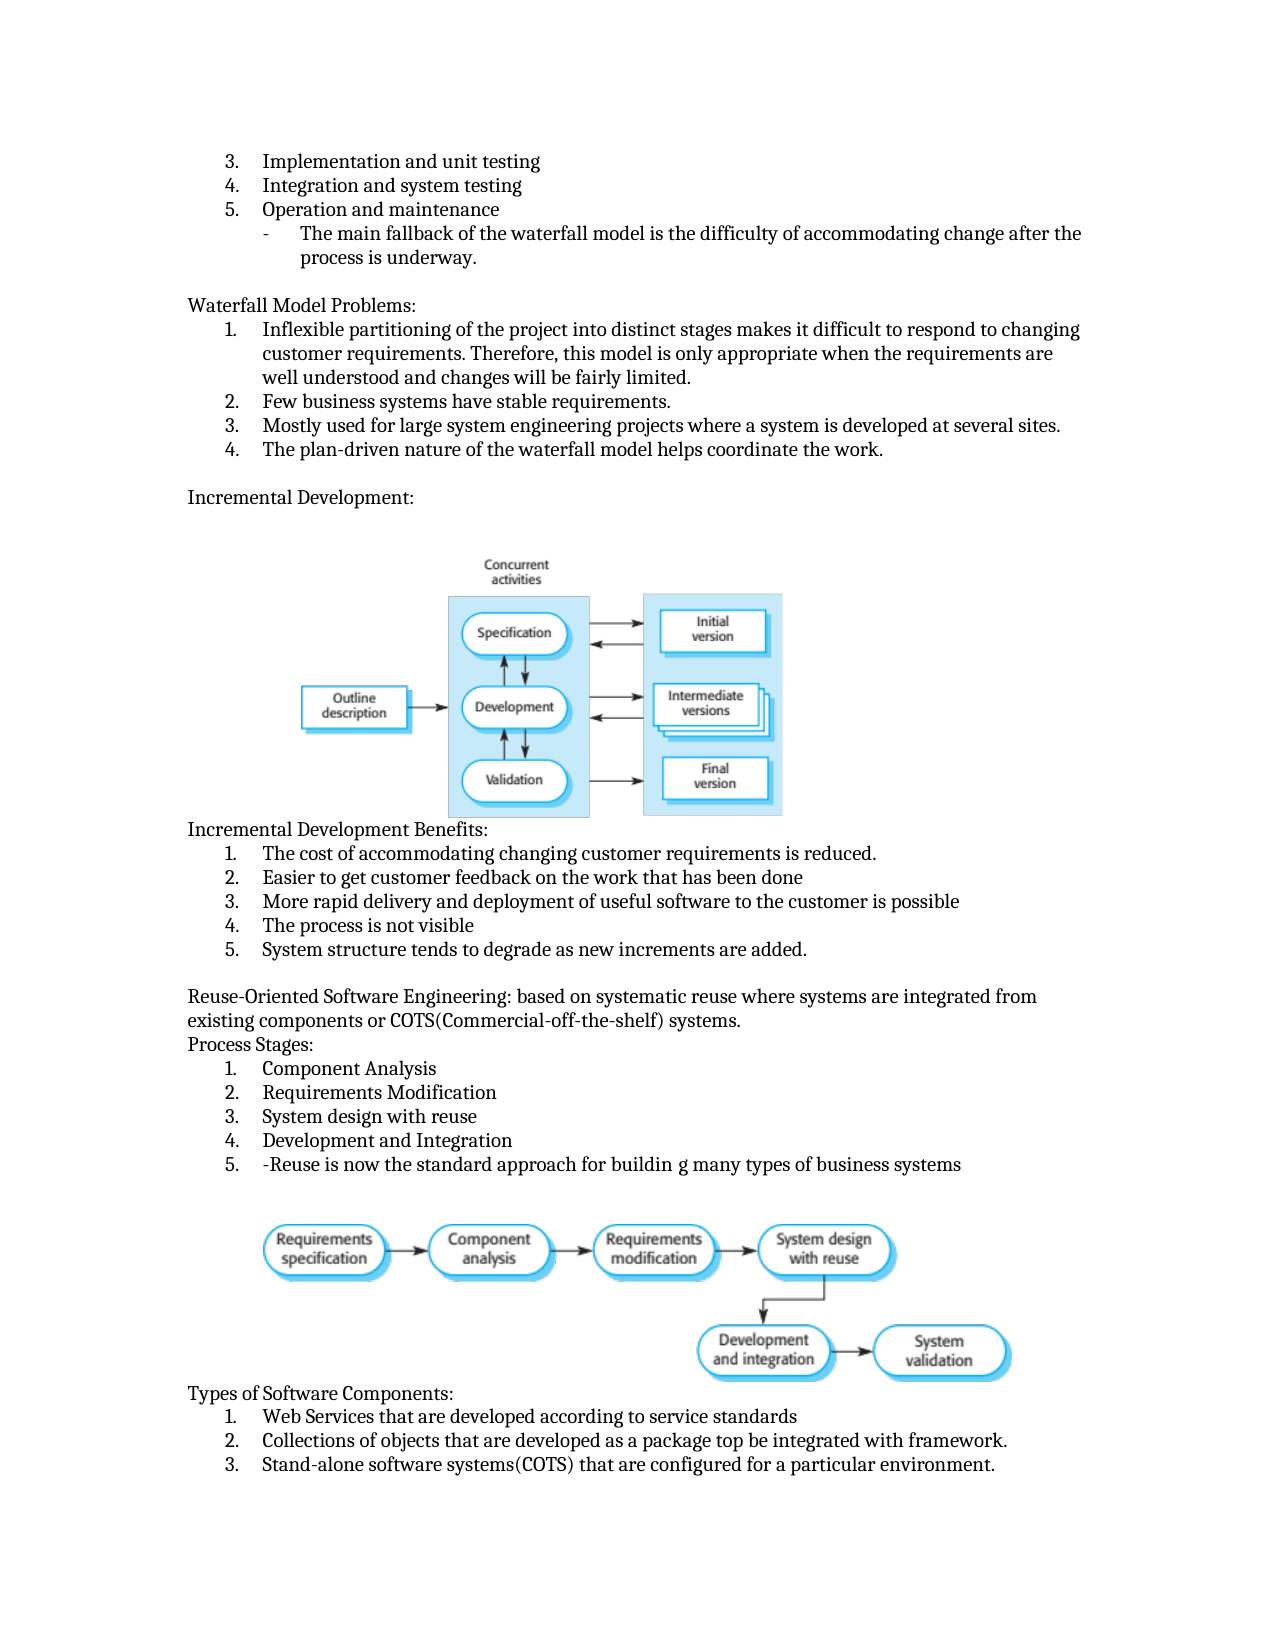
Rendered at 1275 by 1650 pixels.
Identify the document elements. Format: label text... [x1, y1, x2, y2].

list Component Analysis [225, 1057, 1087, 1081]
list -Reuse is now the standard approach for buildin g many types of business systems [225, 1153, 1087, 1177]
list Stand-alone software systems(COTS) that are configured for a particular environment. [225, 1453, 1087, 1477]
list The cost of accommodating changing customer requirements is reduced. [225, 841, 1087, 865]
list Implementation and unit testing [225, 150, 1087, 174]
list System design with reuse [225, 1105, 1087, 1129]
list The plan-driven nature of the waterfall model helps coordinate the work. [225, 437, 1087, 461]
list The main fallback of the waterfall model is the difficulty of accommodating change after the process is underway. [262, 222, 1087, 270]
text Reuse-Oriented Software Engineering: based on systematic reuse where systems are integrated from existing components or COTS(Commercial-off-the-shelf) systems. [187, 985, 1087, 1033]
list Inflexible partitioning of the project into distinct stages makes it difficult to respond to changing customer requirements. Therefore, this model is only appropriate when the requirements are well understood and changes will be fairly limited. [225, 318, 1087, 389]
list Few business systems have stable requirements. [225, 389, 1087, 413]
text Incremental Development Benefits: [187, 817, 1087, 841]
text Incremental Development: [187, 485, 1087, 509]
list Collections of objects that are developed as a package top be integrated with framework. [225, 1429, 1087, 1453]
list More rapid delivery and deployment of useful software to the customer is possible [225, 889, 1087, 913]
list Web Services that are developed according to service standards [225, 1405, 1087, 1429]
list System structure tends to degrade as new increments are added. [225, 937, 1087, 961]
list Requirements Modification [225, 1081, 1087, 1105]
list The process is not visible [225, 913, 1087, 937]
text Process Stages: [187, 1033, 1087, 1057]
list Mostly used for large system engineering projects where a system is developed at several sites. [225, 413, 1087, 437]
list Integration and system testing [225, 174, 1087, 198]
list Easier to get customer feedback on the work that has been done [225, 865, 1087, 889]
list Development and Integration [225, 1129, 1087, 1153]
list Operation and maintenance [225, 198, 1087, 222]
text Waterfall Model Problems: [187, 294, 1087, 318]
text Types of Software Components: [187, 1381, 1087, 1405]
